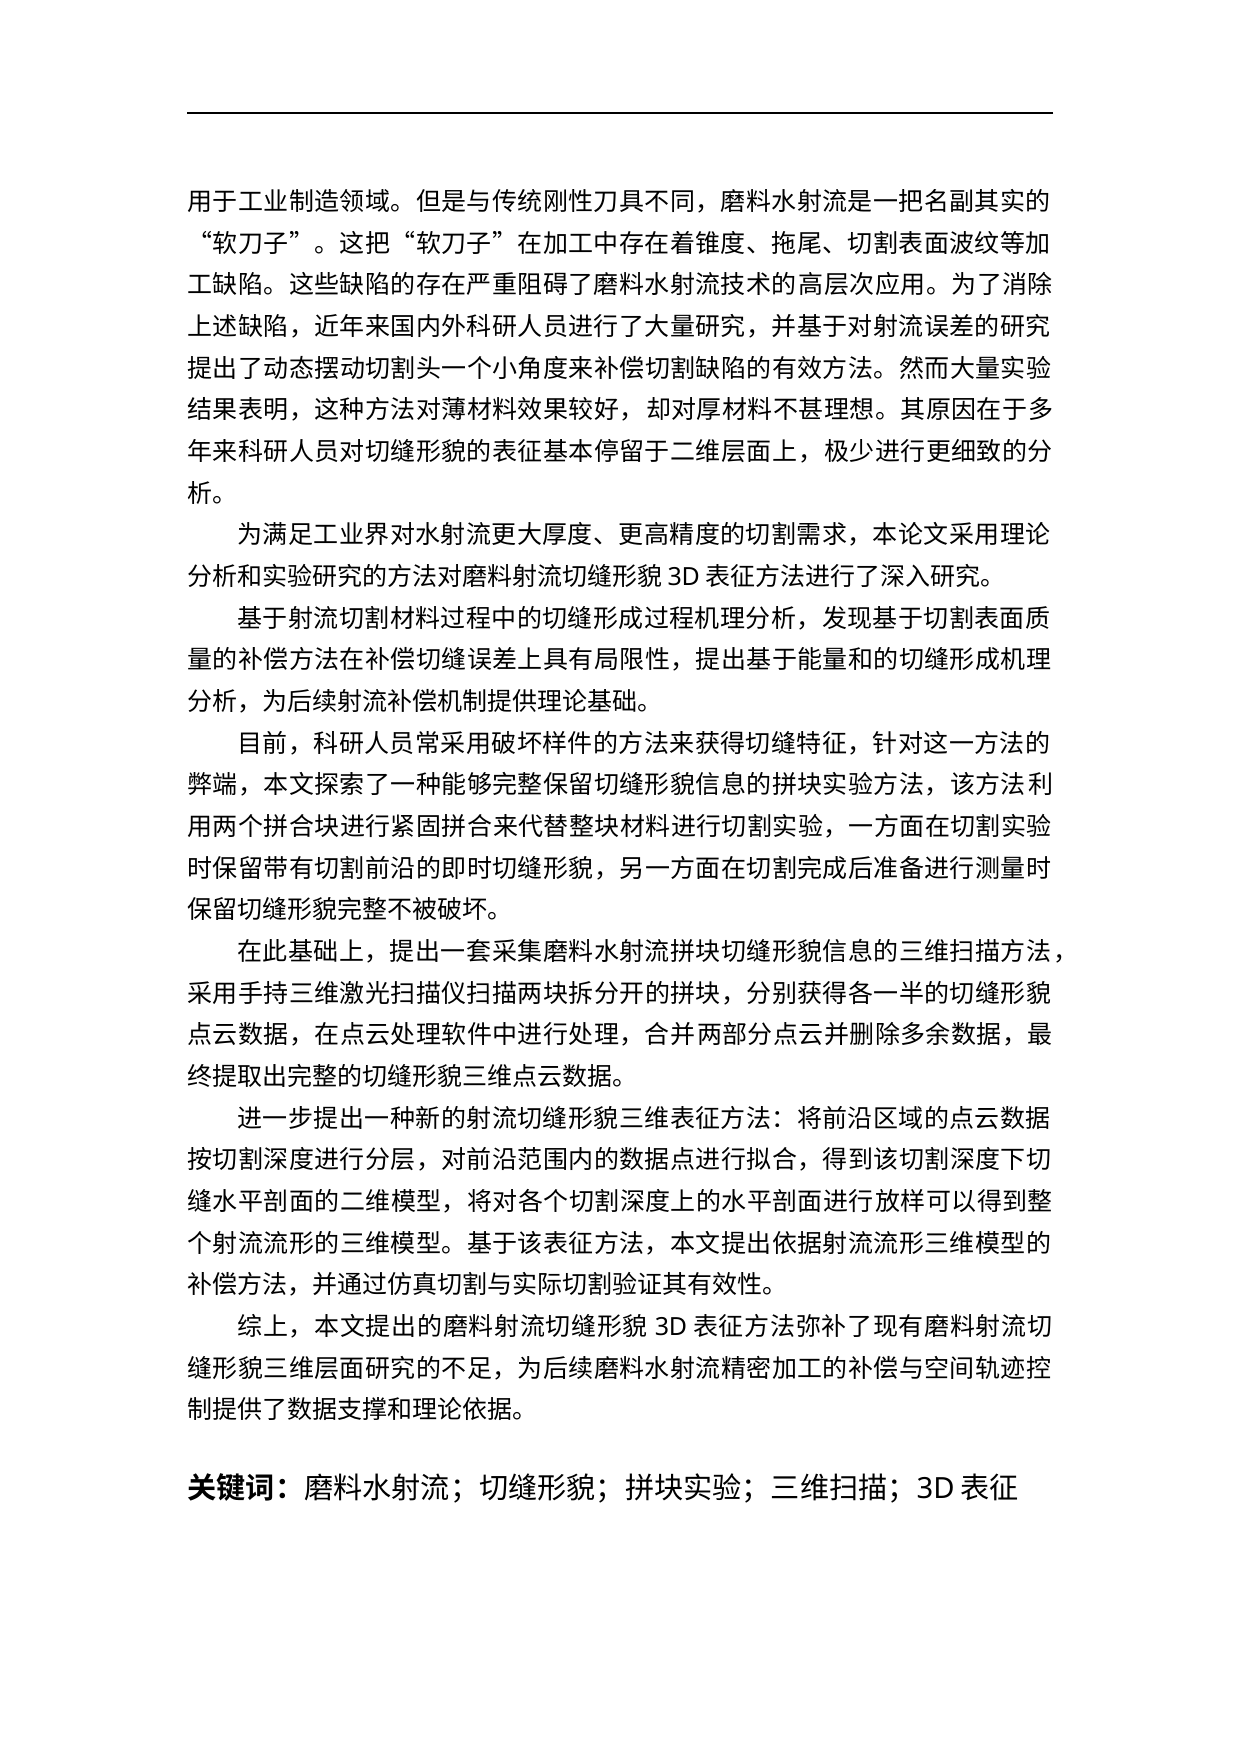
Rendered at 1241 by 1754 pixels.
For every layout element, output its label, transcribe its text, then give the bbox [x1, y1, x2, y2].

text 基于射流切割材料过程中的切缝形成过程机理分析，发现基于切割表面质量的补偿方法在补偿切缝误差上具有局限性，提出基于能量和的切缝形成机理分析，为后续射流补偿机制提供理论基础。 [187, 594, 1053, 719]
text 关键词：磨料水射流；切缝形貌；拼块实验；三维扫描；3D表征 [187, 1465, 1053, 1507]
text 目前，科研人员常采用破坏样件的方法来获得切缝特征，针对这一方法的弊端，本文探索了一种能够完整保留切缝形貌信息的拼块实验方法，该方法利用两个拼合块进行紧固拼合来代替整块材料进行切割实验，一方面在切割实验时保留带有切割前沿的即时切缝形貌，另一方面在切割完成后准备进行测量时保留切缝形貌完整不被破坏。 [187, 719, 1053, 927]
text 为满足工业界对水射流更大厚度、更高精度的切割需求，本论文采用理论分析和实验研究的方法对磨料射流切缝形貌3D表征方法进行了深入研究。 [187, 511, 1053, 594]
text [187, 177, 1053, 511]
text 进一步提出一种新的射流切缝形貌三维表征方法：将前沿区域的点云数据按切割深度进行分层，对前沿范围内的数据点进行拟合，得到该切割深度下切缝水平剖面的二维模型，将对各个切割深度上的水平剖面进行放样可以得到整个射流流形的三维模型。基于该表征方法，本文提出依据射流流形三维模型的补偿方法，并通过仿真切割与实际切割验证其有效性。 [187, 1094, 1053, 1302]
text 综上，本文提出的磨料射流切缝形貌3D表征方法弥补了现有磨料射流切缝形貌三维层面研究的不足，为后续磨料水射流精密加工的补偿与空间轨迹控制提供了数据支撑和理论依据。 [187, 1302, 1053, 1427]
text 在此基础上，提出一套采集磨料水射流拼块切缝形貌信息的三维扫描方法，采用手持三维激光扫描仪扫描两块拆分开的拼块，分别获得各一半的切缝形貌点云数据，在点云处理软件中进行处理，合并两部分点云并删除多余数据，最终提取出完整的切缝形貌三维点云数据。 [187, 927, 1053, 1094]
